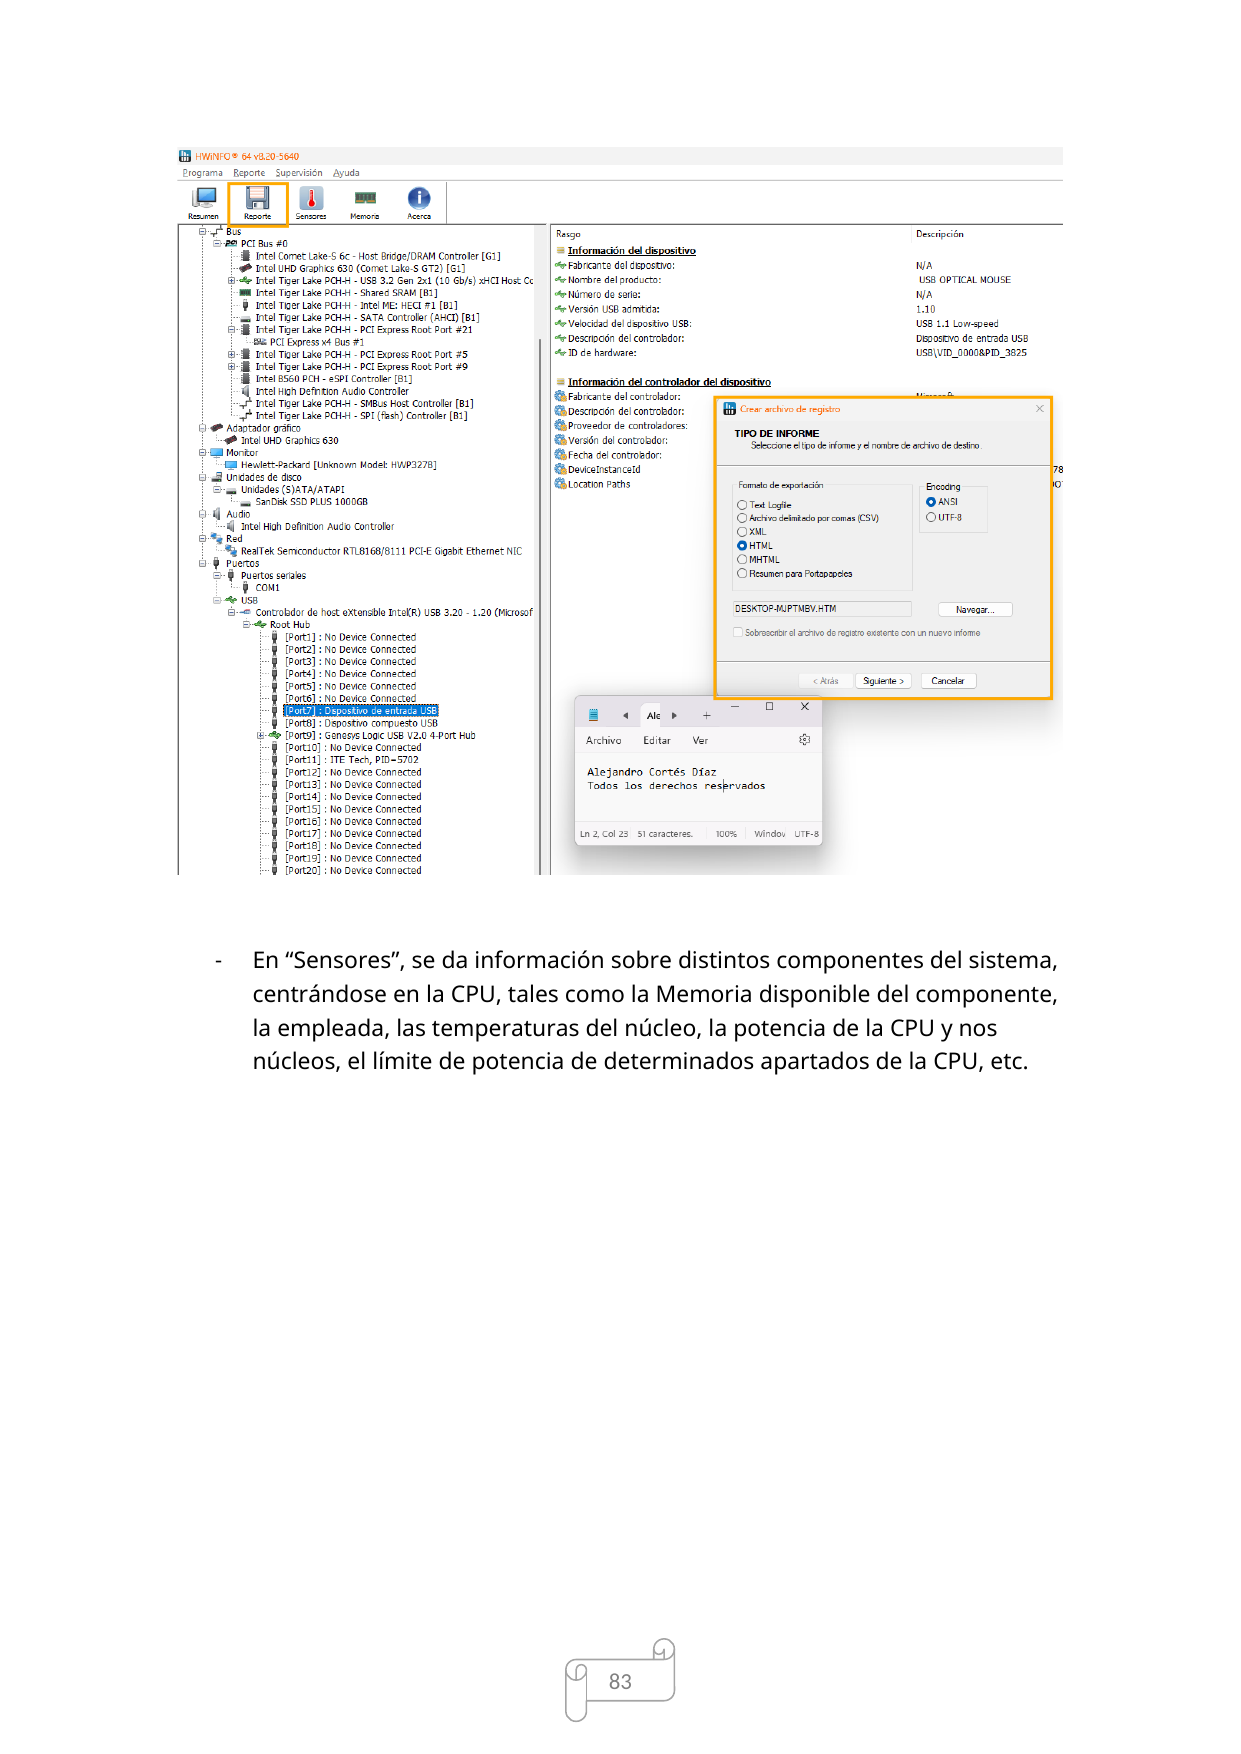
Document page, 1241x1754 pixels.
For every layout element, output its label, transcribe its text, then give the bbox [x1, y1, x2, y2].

picture [177, 147, 1063, 875]
list En “Sensores”, se da información sobre distintos componentes del sistema, centrándose en la CPU, tales como la Memoria disponible del componente, la empleada, las temperaturas del núcleo, la potencia de la CPU y nos núcleos, el límite de potencia de determinados apartados de la CPU, etc. [215, 944, 1063, 1076]
